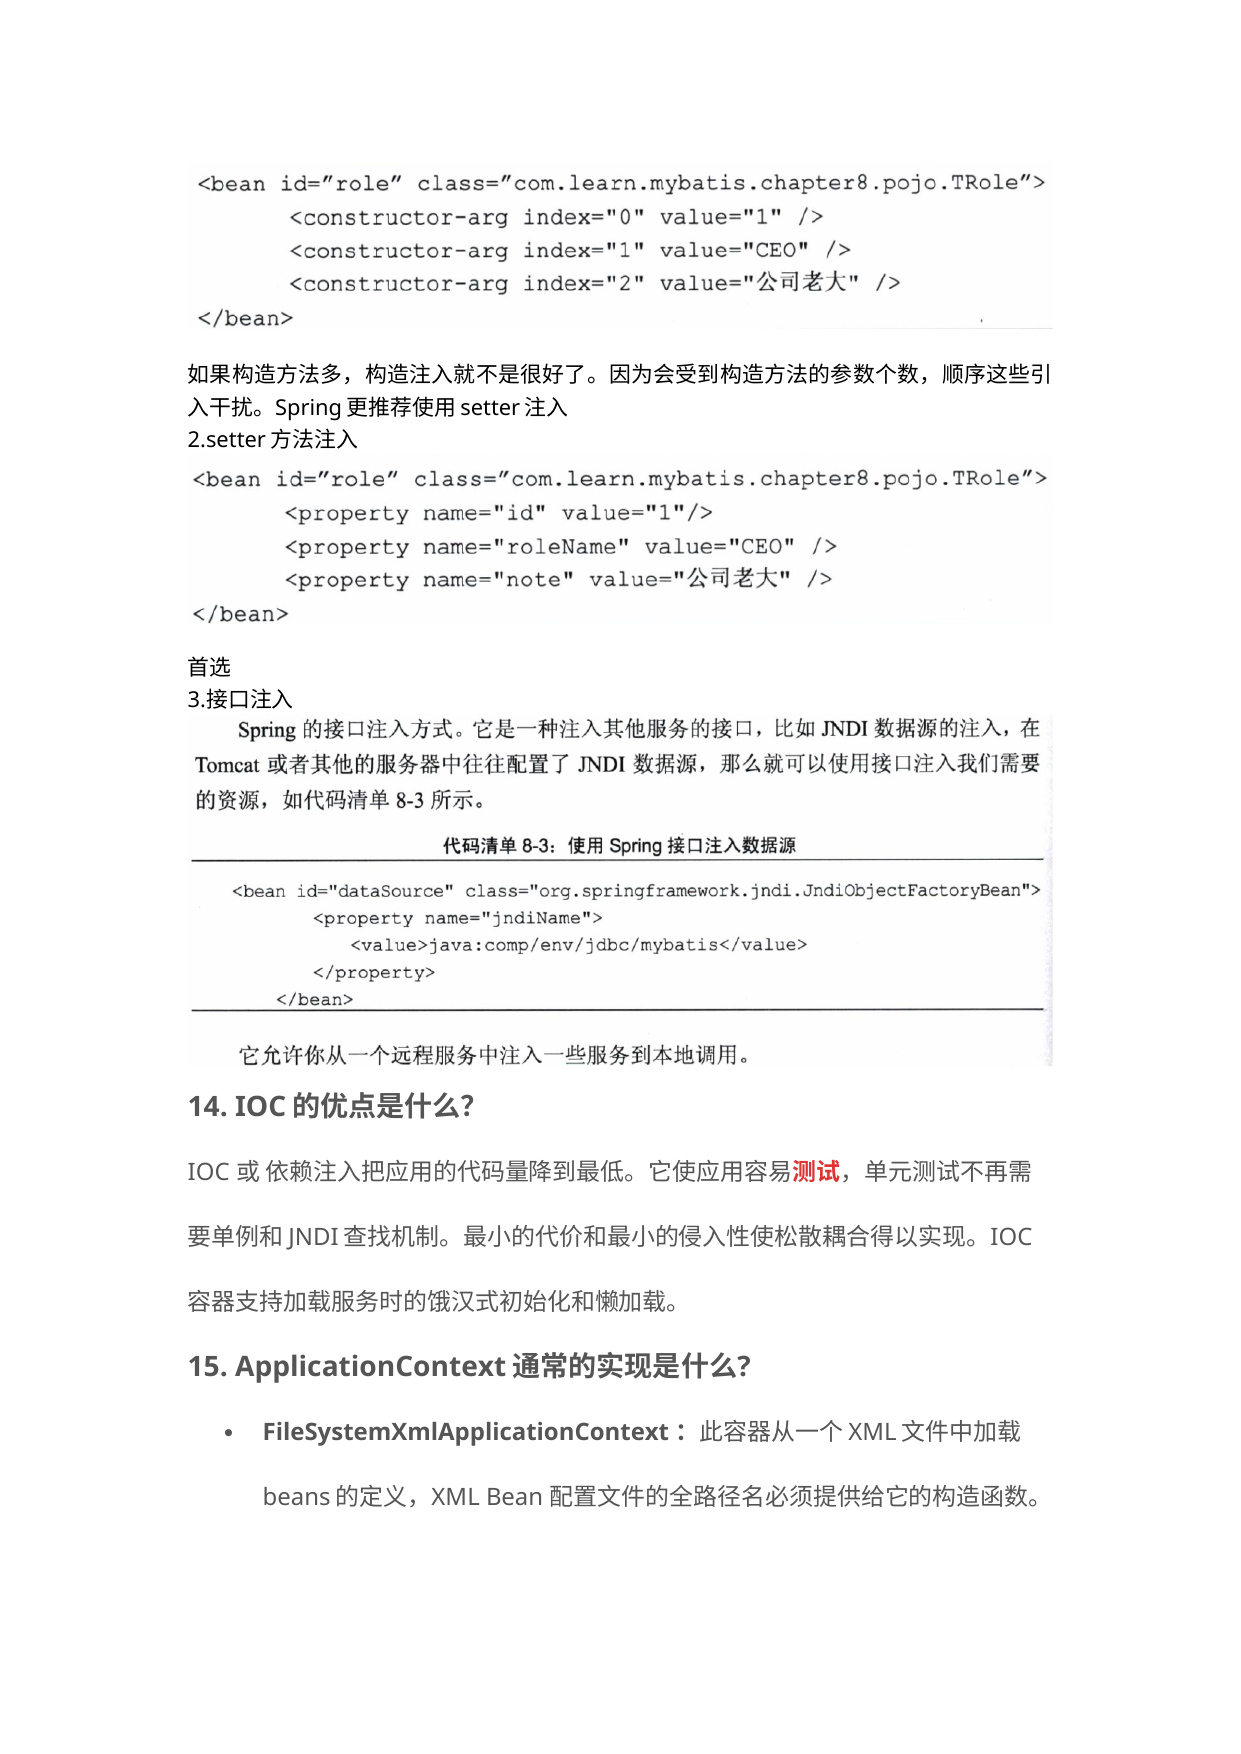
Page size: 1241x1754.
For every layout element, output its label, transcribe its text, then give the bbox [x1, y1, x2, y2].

picture [187, 162, 1053, 329]
text 首选 [187, 649, 1053, 682]
text 2.setter方法注入 [187, 422, 1053, 454]
text IOC 或 依赖注入把应用的代码量降到最低。它使应用容易测试，单元测试不再需要单例和JNDI查找机制。最小的代价和最小的侵入性使松散耦合得以实现。IOC容器支持加载服务时的饿汉式初始化和懒加载。 [187, 1137, 1053, 1332]
text 14. IOC的优点是什么？ [187, 1072, 1053, 1137]
picture [187, 714, 1053, 1066]
text 3.接口注入 [187, 682, 1053, 714]
picture [187, 454, 1053, 624]
text 15. ApplicationContext通常的实现是什么? [187, 1332, 1053, 1397]
list FileSystemXmlApplicationContext ：此容器从一个XML文件中加载beans的定义，XML Bean 配置文件的全路径名必须提供给它的构造函数。 [225, 1397, 1053, 1527]
text 如果构造方法多，构造注入就不是很好了。因为会受到构造方法的参数个数，顺序这些引入干扰。Spring更推荐使用setter注入 [187, 357, 1053, 422]
